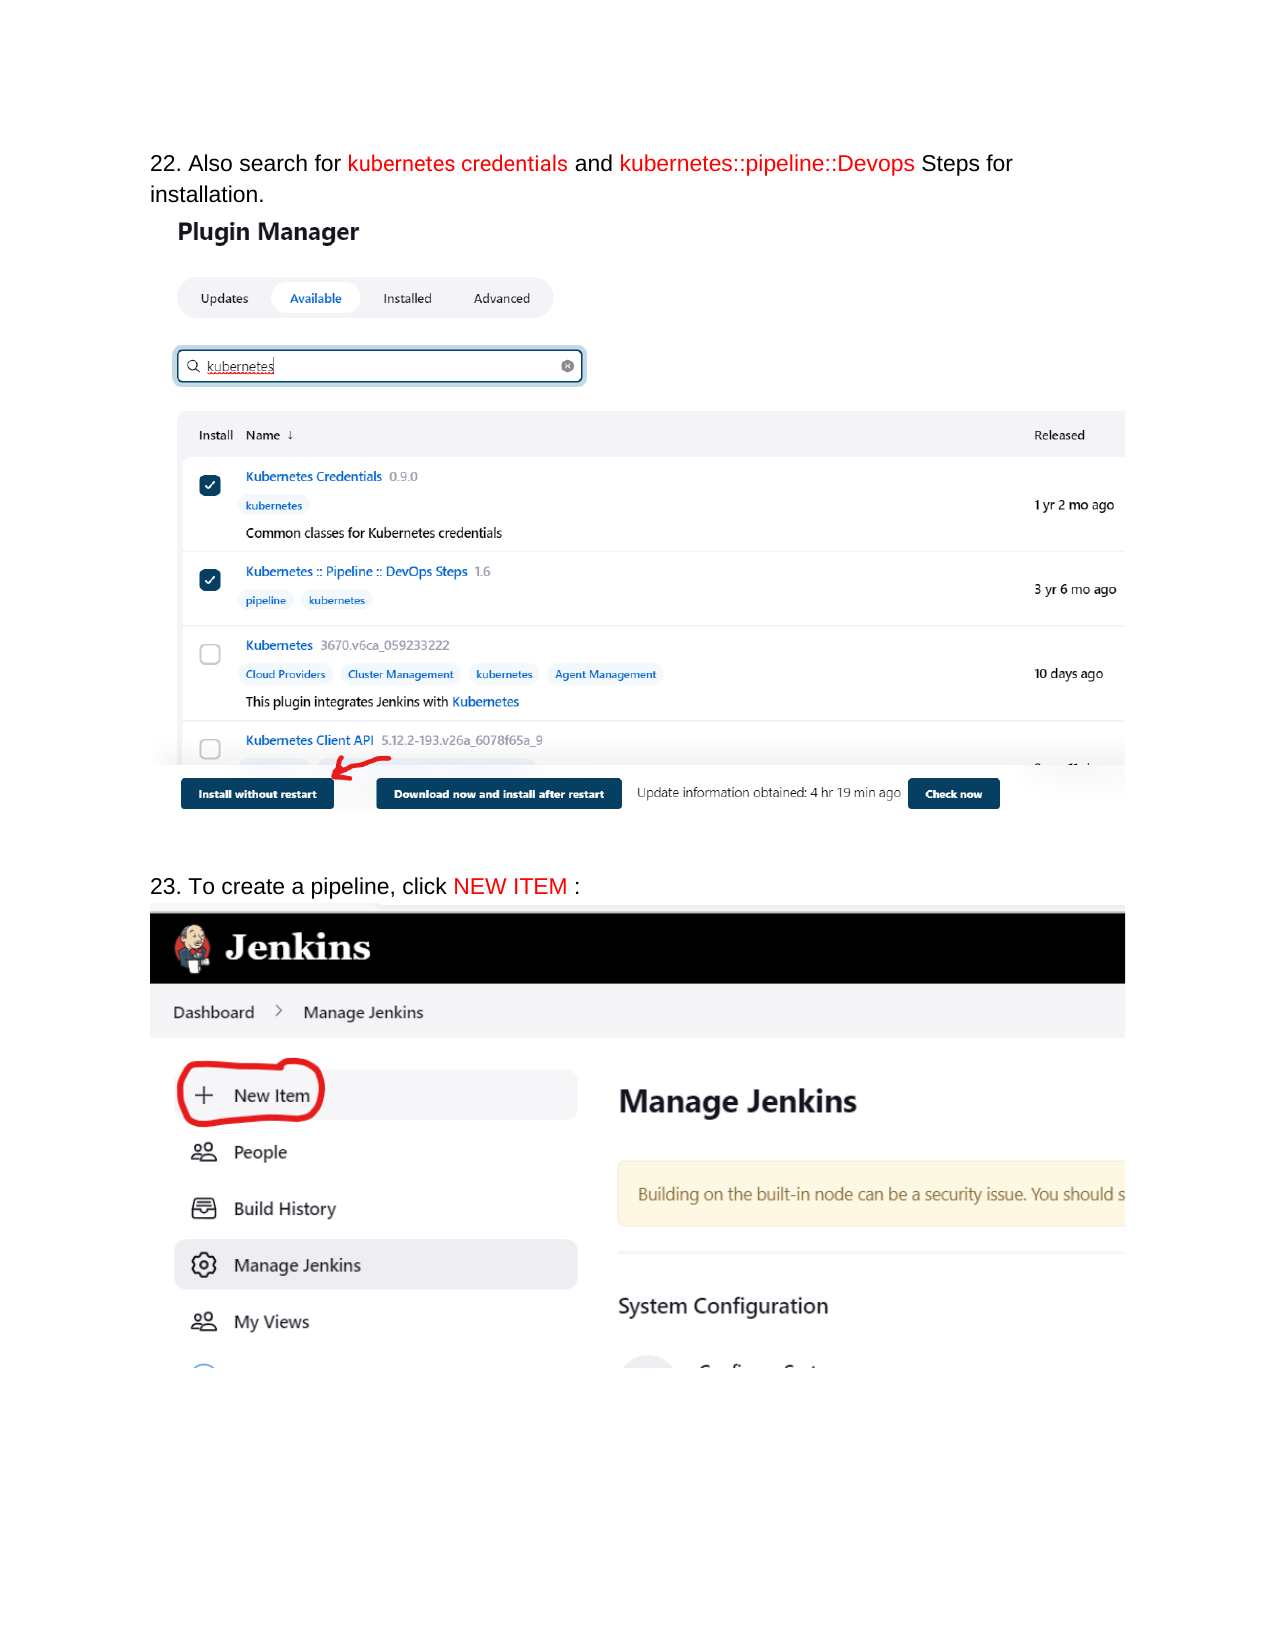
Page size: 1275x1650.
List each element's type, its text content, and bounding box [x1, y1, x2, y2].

picture [150, 903, 1125, 1368]
text 23. To create a pipeline, click NEW ITEM : [150, 873, 1125, 899]
picture [150, 210, 1125, 809]
text 22. Also search for kubernetes credentials and kubernetes::pipeline::Devops Steps for installation. [150, 150, 1125, 207]
